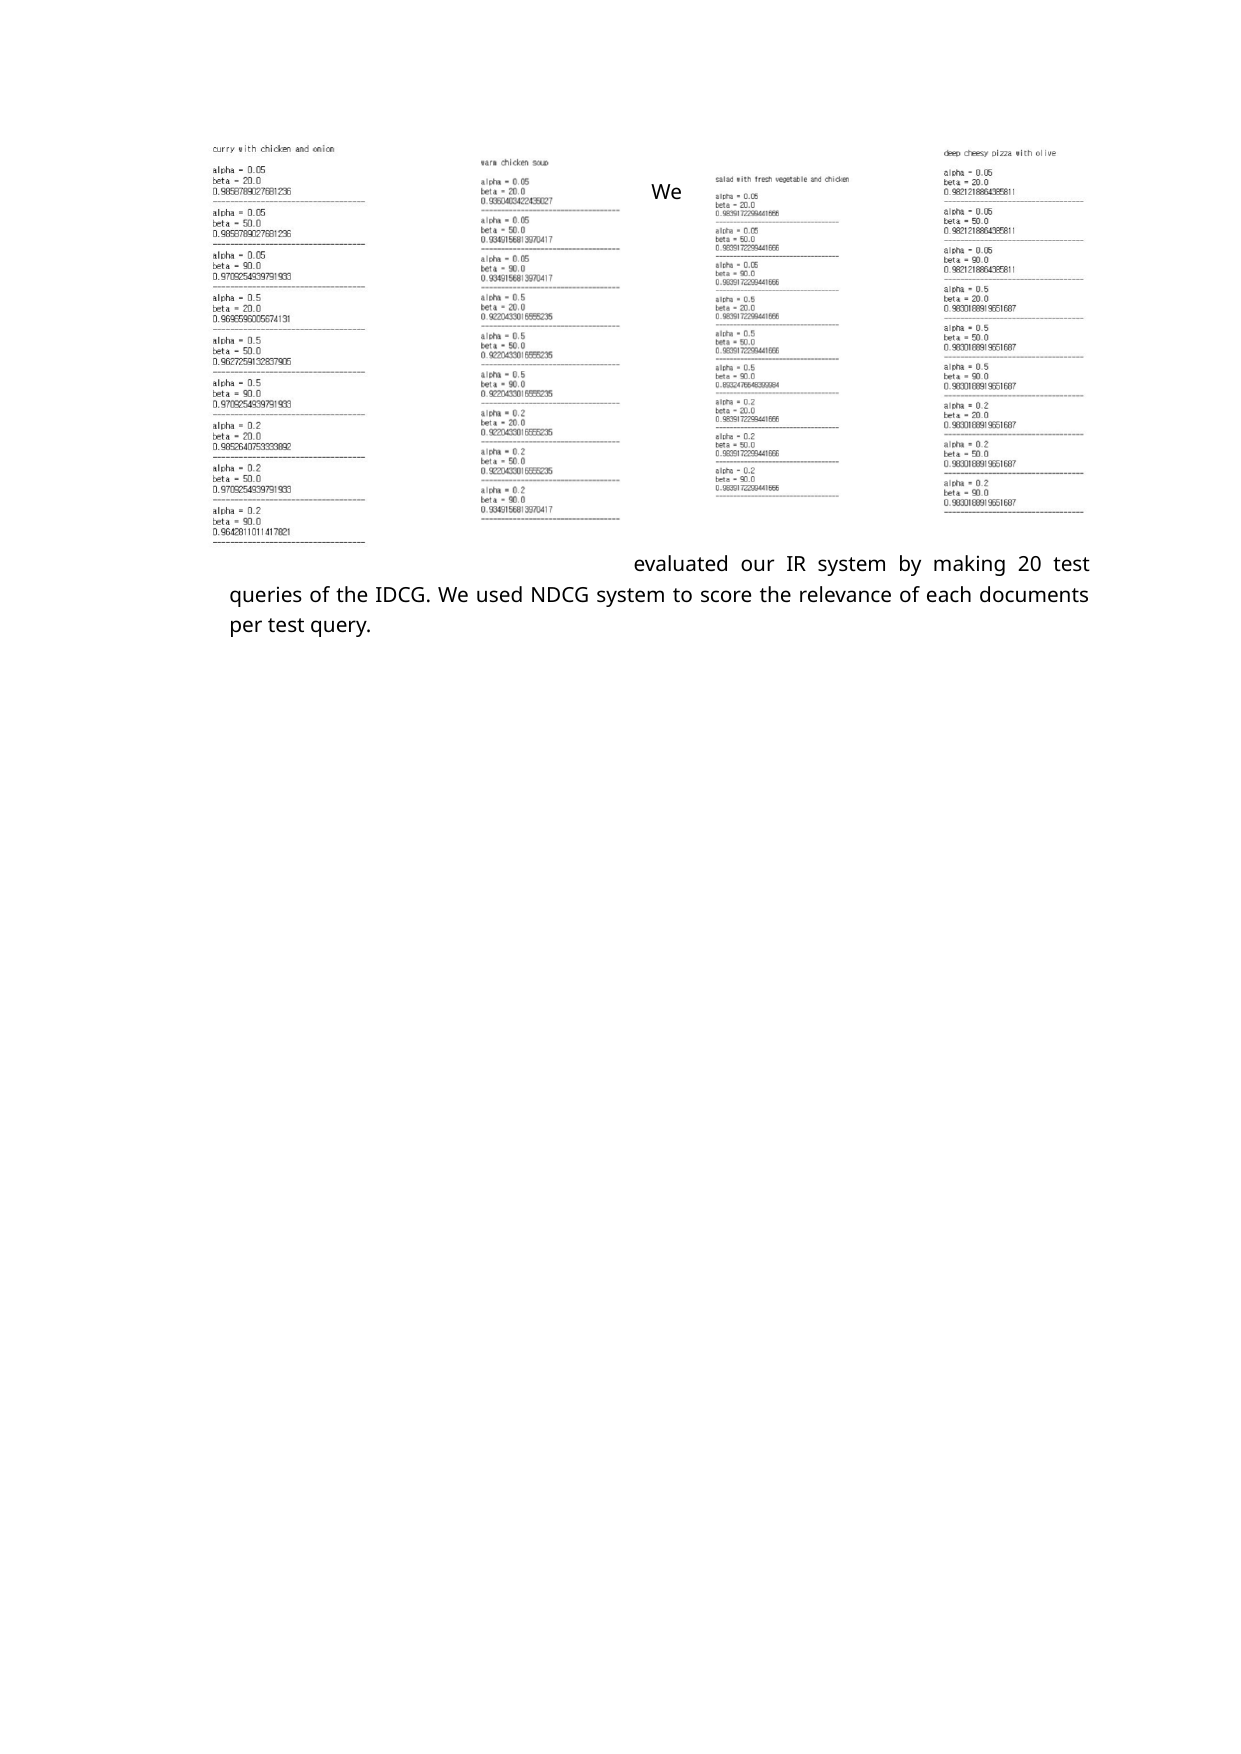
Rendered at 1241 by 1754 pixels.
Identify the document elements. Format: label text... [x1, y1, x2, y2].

picture [203, 141, 1105, 549]
